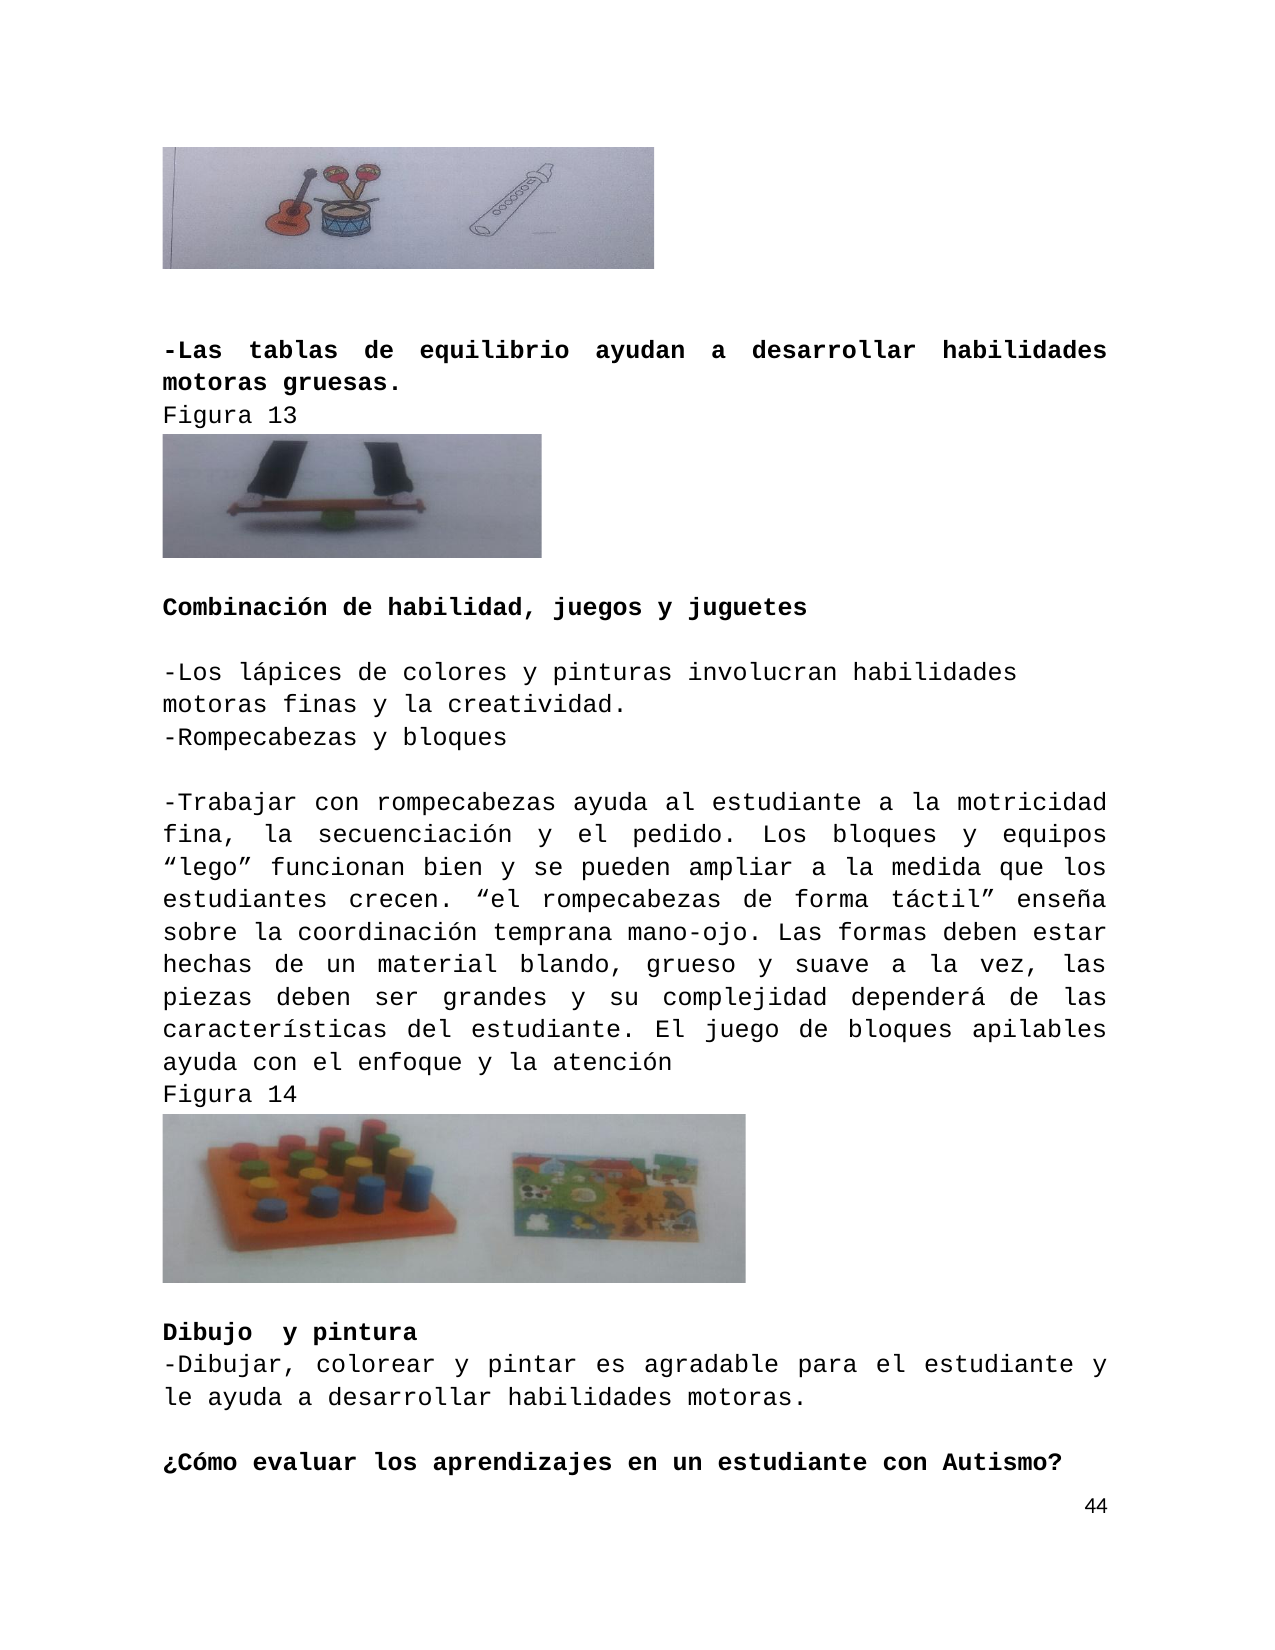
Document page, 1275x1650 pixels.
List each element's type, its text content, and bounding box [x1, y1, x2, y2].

picture [162, 1114, 746, 1283]
text Figura 14 [162, 1082, 1107, 1110]
text -Dibujar, colorear y pintar es agradable para el estudiante y le ayuda a desarrollar habilidades motoras. [162, 1352, 1107, 1413]
text Combinación de habilidad, juegos y juguetes [162, 594, 1107, 623]
text Figura 13 [162, 402, 1107, 431]
text ¿Cómo evaluar los aprendizajes en un estudiante con Autismo? [162, 1449, 1107, 1478]
text Dibujo y pintura [162, 1319, 1107, 1348]
picture [162, 147, 655, 269]
text -Las tablas de equilibrio ayudan a desarrollar habilidades motoras gruesas. [162, 337, 1107, 398]
text -Rompecabezas y bloques [162, 724, 1107, 753]
picture [162, 434, 542, 558]
text -Los lápices de colores y pinturas involucran habilidades motoras finas y la creatividad. [162, 659, 1107, 720]
text -Trabajar con rompecabezas ayuda al estudiante a la motricidad fina, la secuenciación y el pedido. Los bloques y equipos “lego” funcionan bien y se pueden ampliar a la medida que los estudiantes crecen. “el rompecabezas de forma táctil” enseña sobre la coordinación temprana mano-ojo. Las formas deben estar hechas de un material blando, grueso y suave a la vez, las piezas deben ser grandes y su complejidad dependerá de las características del estudiante. El juego de bloques apilables ayuda con el enfoque y la atención [162, 789, 1107, 1078]
